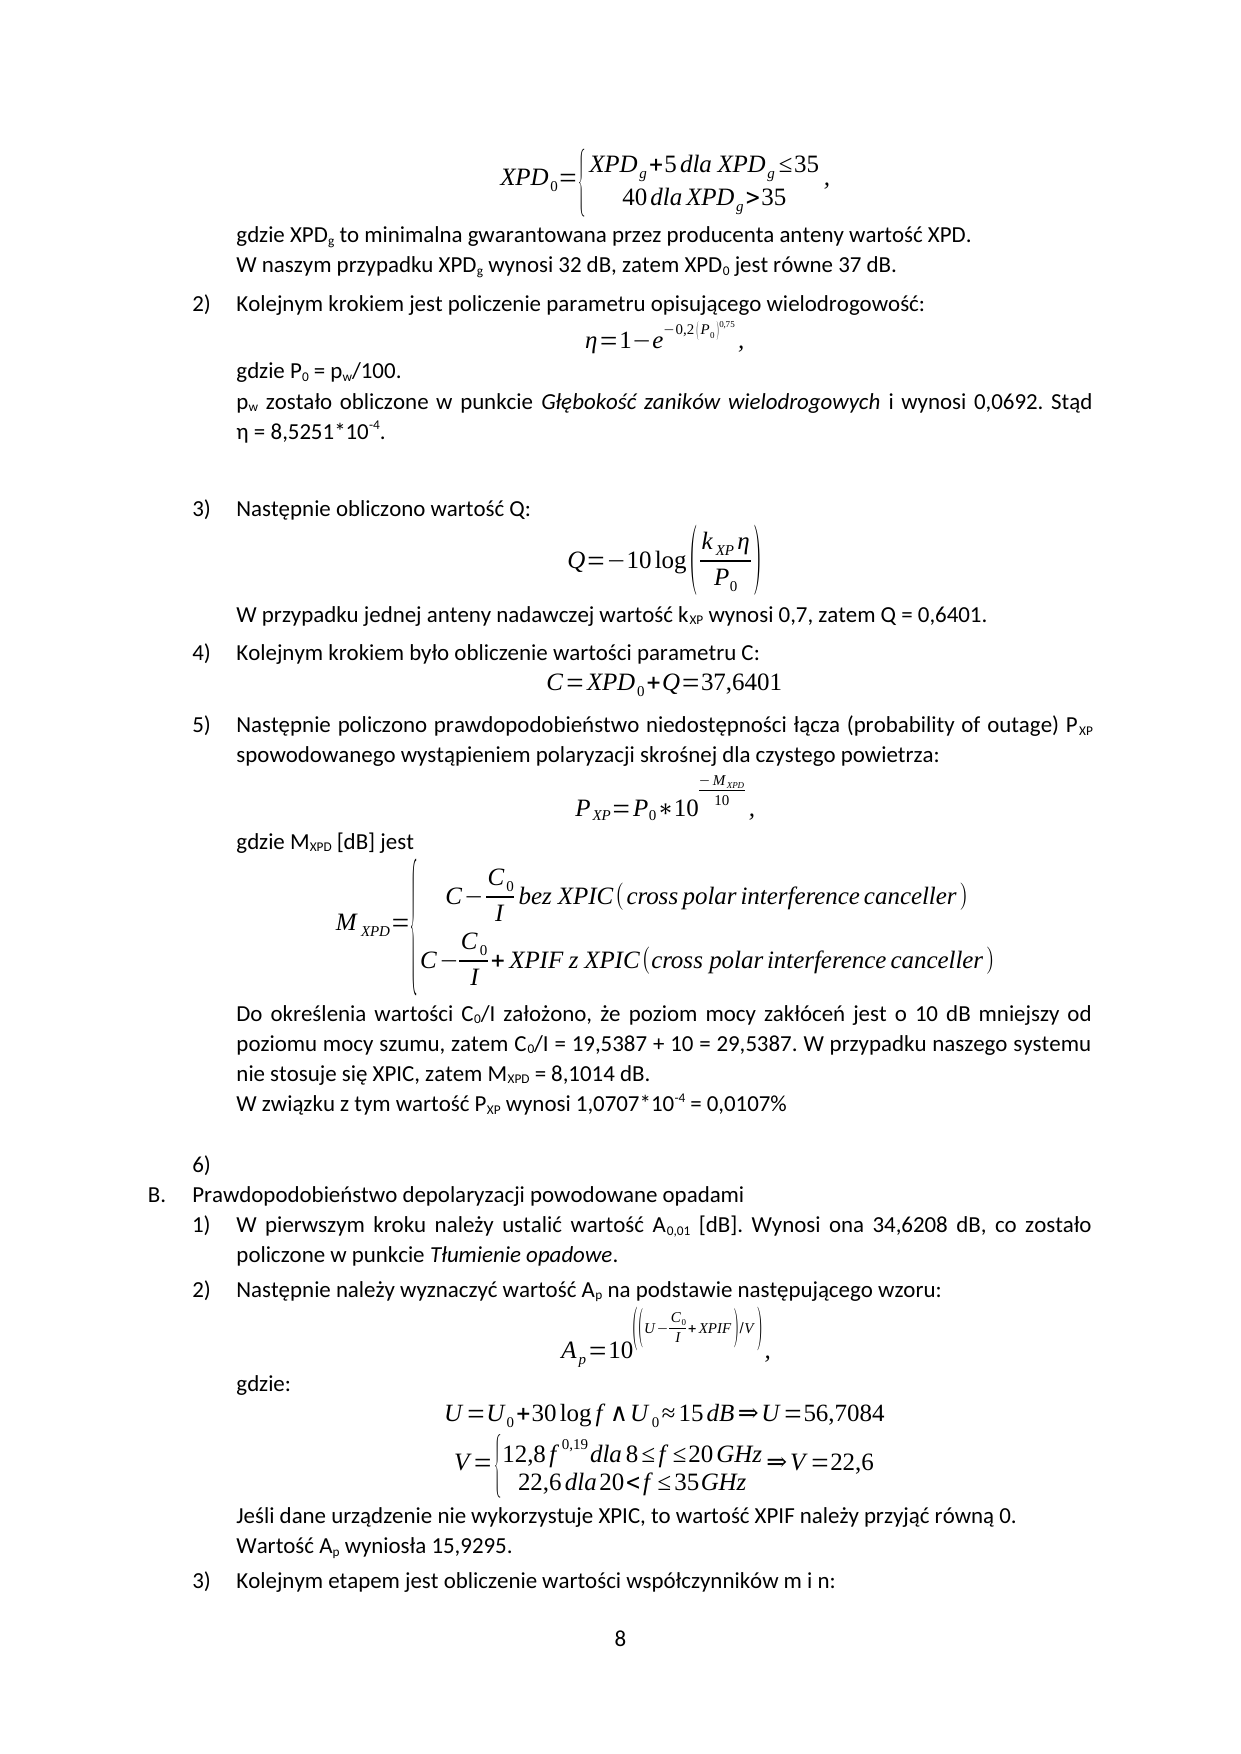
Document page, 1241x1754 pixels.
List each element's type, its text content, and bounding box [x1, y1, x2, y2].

list Kolejnym krokiem jest policzenie parametru opisującego wielodrogowość: [192, 289, 1093, 317]
list gdzie XPDg to minimalna gwarantowana przez producenta anteny wartość XPD. [236, 220, 1093, 248]
list W pierwszym kroku należy ustalić wartość A0,01 [dB]. Wynosi ona 34,6208 dB, co zostało policzone w punkcie Tłumienie opadowe. [192, 1210, 1093, 1268]
list Kolejnym etapem jest obliczenie wartości współczynników m i n: [192, 1566, 1093, 1594]
list Wartość Ap wyniosła 15,9295. [236, 1531, 1093, 1559]
list Następnie należy wyznaczyć wartość Ap na podstawie następującego wzoru: [192, 1275, 1093, 1303]
list W naszym przypadku XPDg wynosi 32 dB, zatem XPD0 jest równe 37 dB. [236, 251, 1093, 278]
list Do określenia wartości C0/I założono, że poziom mocy zakłóceń jest o 10 dB mniejszy od poziomu mocy szumu, zatem C0/I = 19,5387 + 10 = 29,5387. W przypadku naszego systemu nie stosuje się XPIC, zatem MXPD = 8,1014 dB. [236, 999, 1093, 1087]
list W związku z tym wartość PXP wynosi 1,0707*10-4 = 0,0107% [236, 1089, 1093, 1117]
list gdzie MXPD [dB] jest [236, 827, 1093, 855]
list Następnie obliczono wartość Q: [192, 494, 1093, 522]
list gdzie P0 = pw/100. [236, 357, 1093, 384]
list W przypadku jednej anteny nadawczej wartość kXP wynosi 0,7, zatem Q = 0,6401. [236, 600, 1093, 628]
list pw zostało obliczone w punkcie Głębokość zaników wielodrogowych i wynosi 0,0692. Stąd η = 8,5251*10-4. [236, 387, 1093, 445]
list Kolejnym krokiem było obliczenie wartości parametru C: [192, 638, 1093, 666]
list Jeśli dane urządzenie nie wykorzystuje XPIC, to wartość XPIF należy przyjąć równą 0. [236, 1501, 1093, 1529]
list Prawdopodobieństwo depolaryzacji powodowane opadami [148, 1180, 1093, 1208]
list Następnie policzono prawdopodobieństwo niedostępności łącza (probability of outage) PXP spowodowanego wystąpieniem polaryzacji skrośnej dla czystego powietrza: [192, 710, 1093, 769]
list gdzie: [236, 1369, 1093, 1397]
